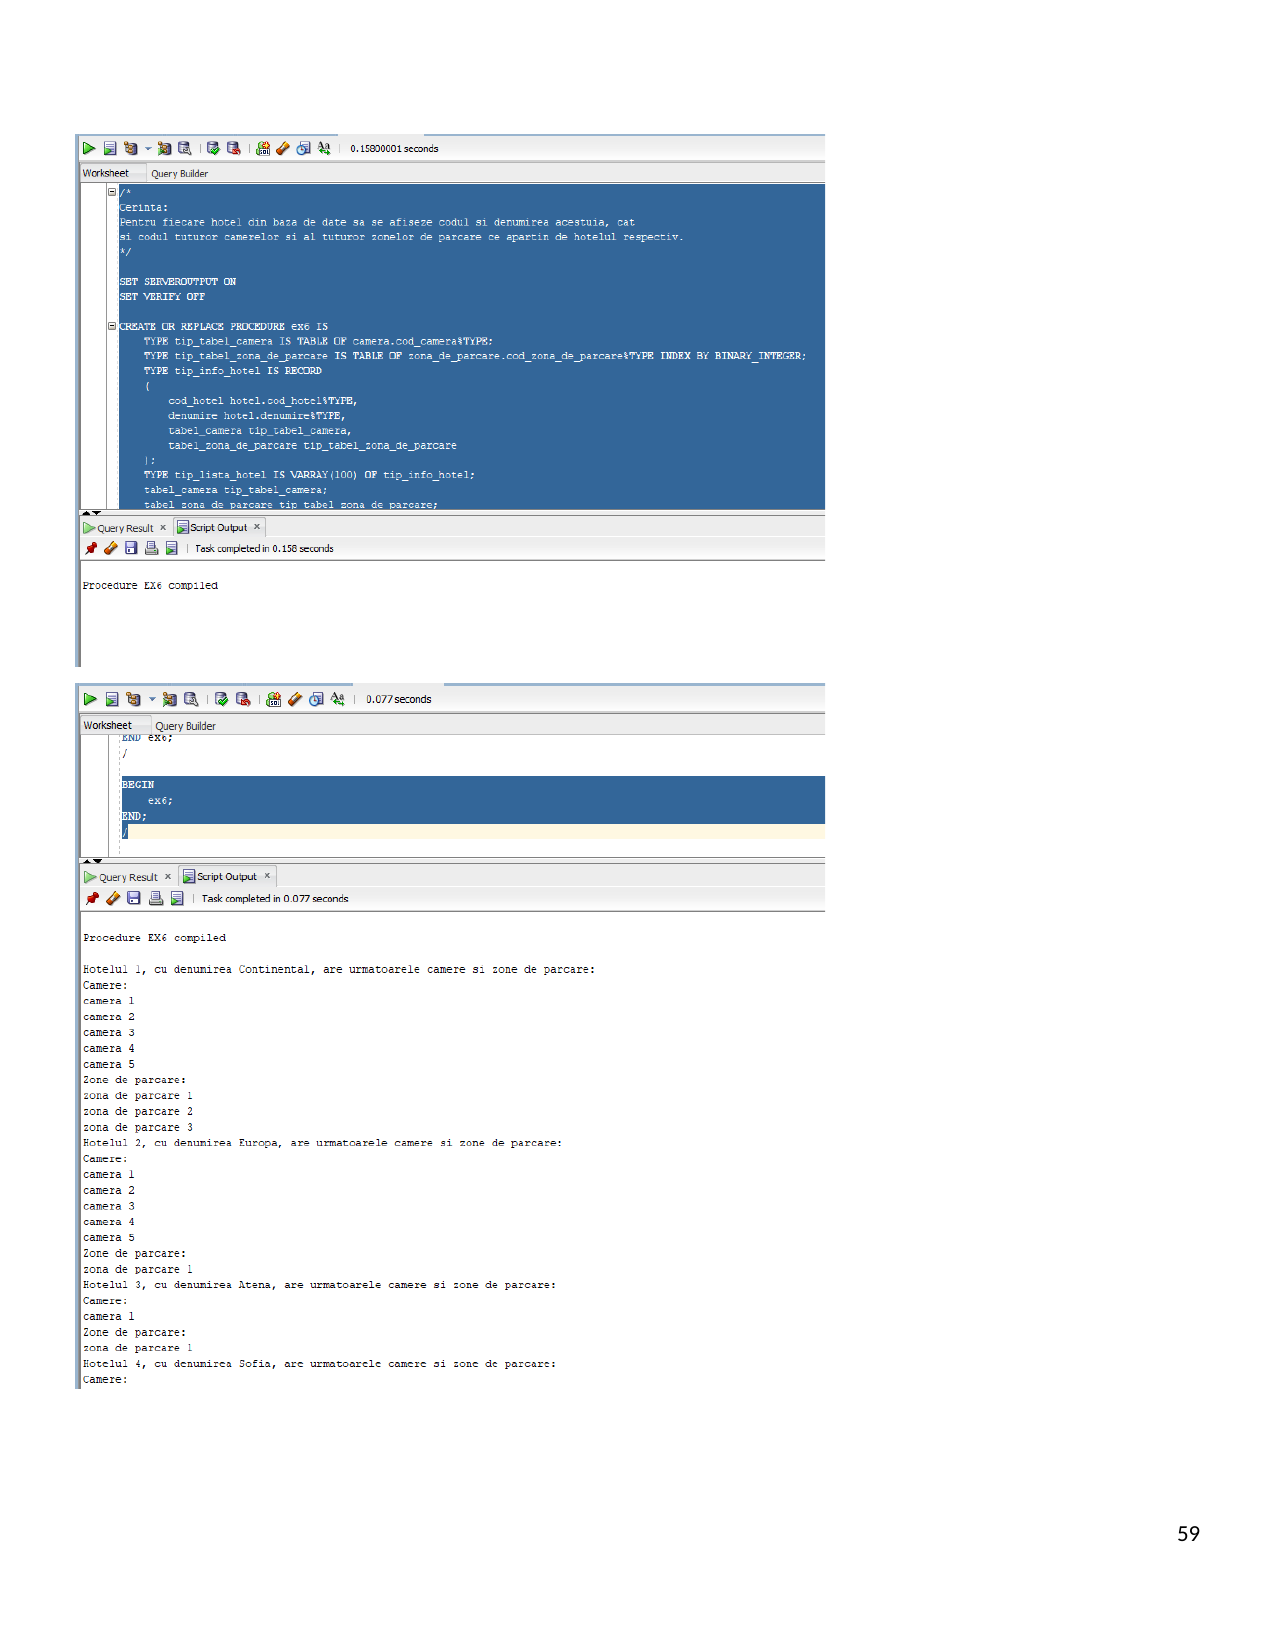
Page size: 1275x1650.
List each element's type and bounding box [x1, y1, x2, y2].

picture [75, 134, 826, 667]
picture [75, 683, 826, 1389]
